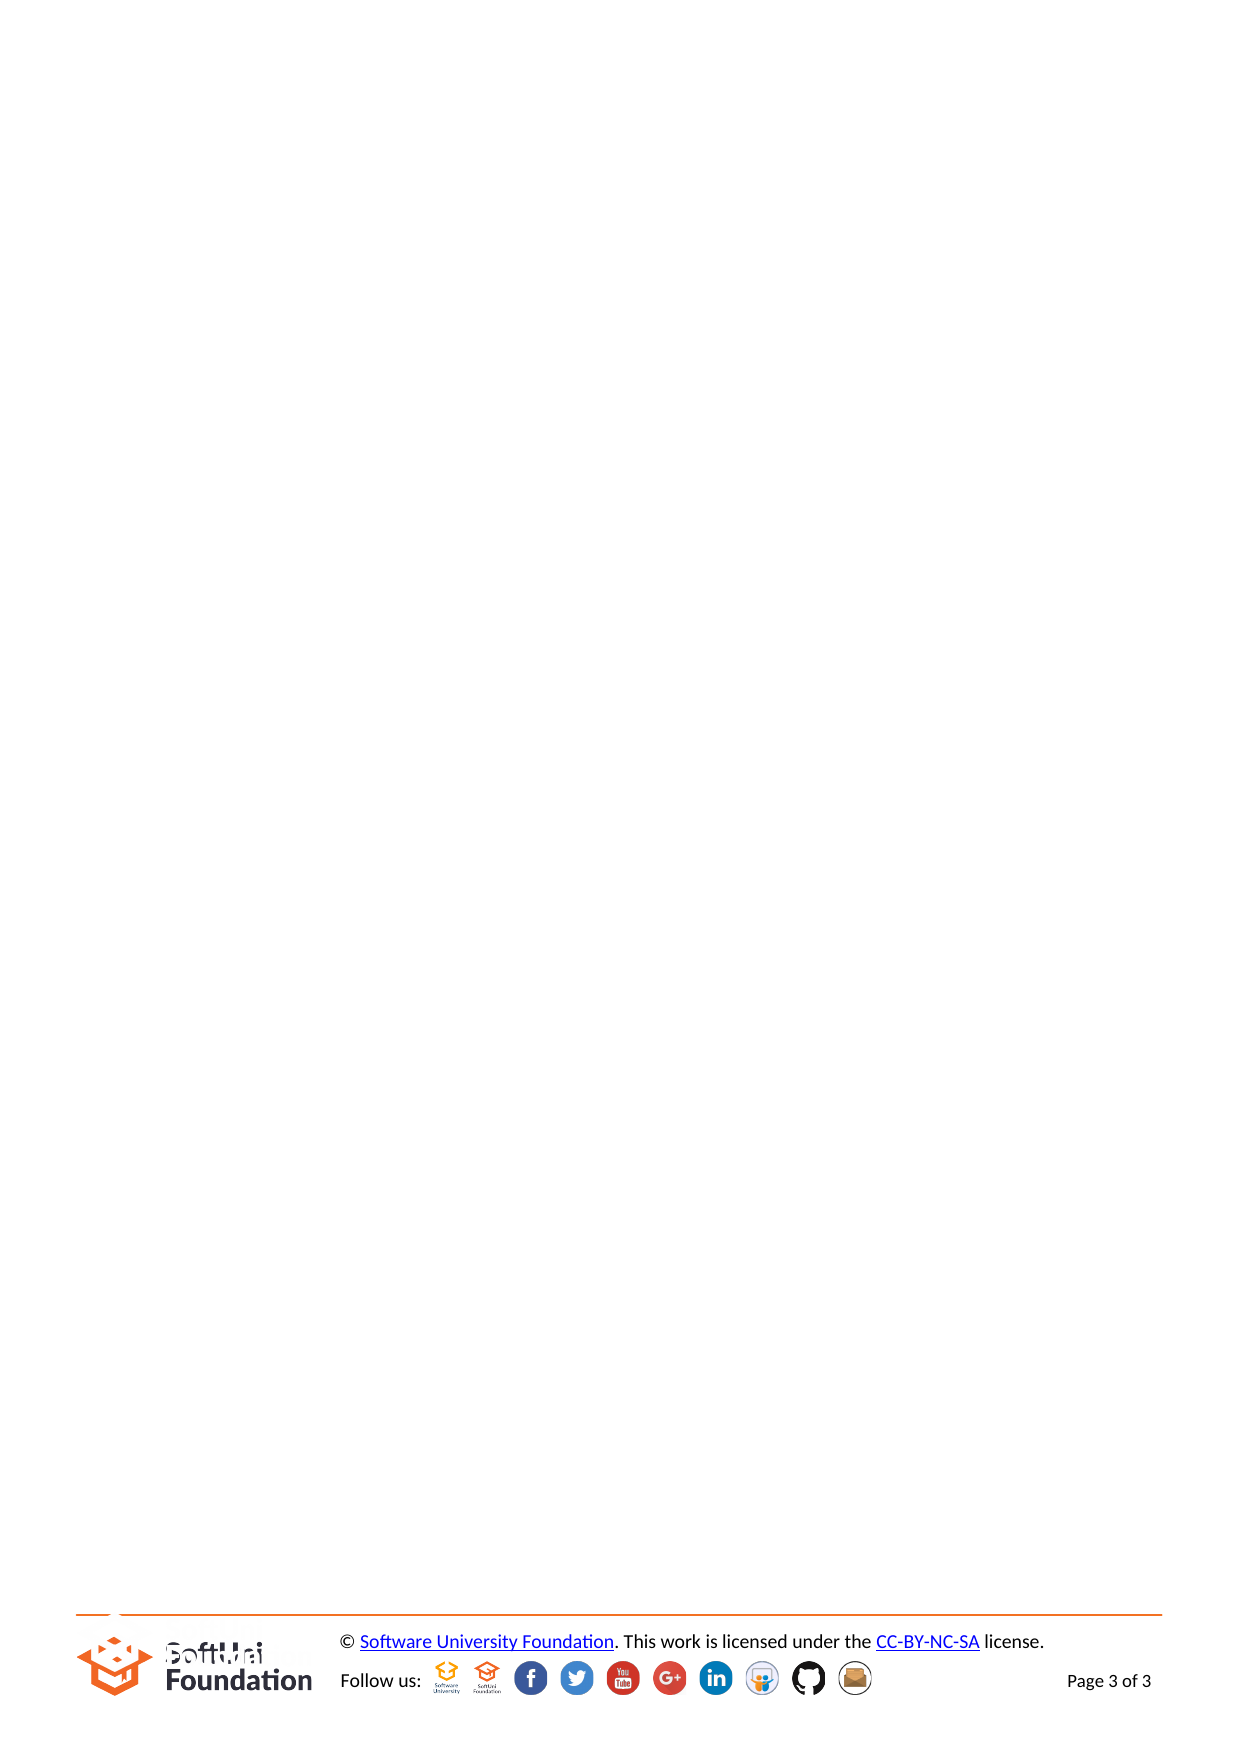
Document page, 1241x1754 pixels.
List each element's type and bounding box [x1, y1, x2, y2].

picture [653, 1661, 687, 1695]
picture [76, 1612, 312, 1696]
picture [714, 1675, 725, 1685]
picture [838, 1661, 872, 1695]
picture [514, 1661, 548, 1695]
picture [745, 1661, 779, 1695]
picture [792, 1661, 825, 1695]
picture [699, 1661, 709, 1671]
picture [699, 1685, 709, 1695]
picture [606, 1661, 640, 1695]
picture [473, 1661, 501, 1695]
picture [560, 1661, 594, 1695]
picture [433, 1661, 460, 1695]
picture [723, 1661, 733, 1671]
picture [723, 1685, 733, 1695]
